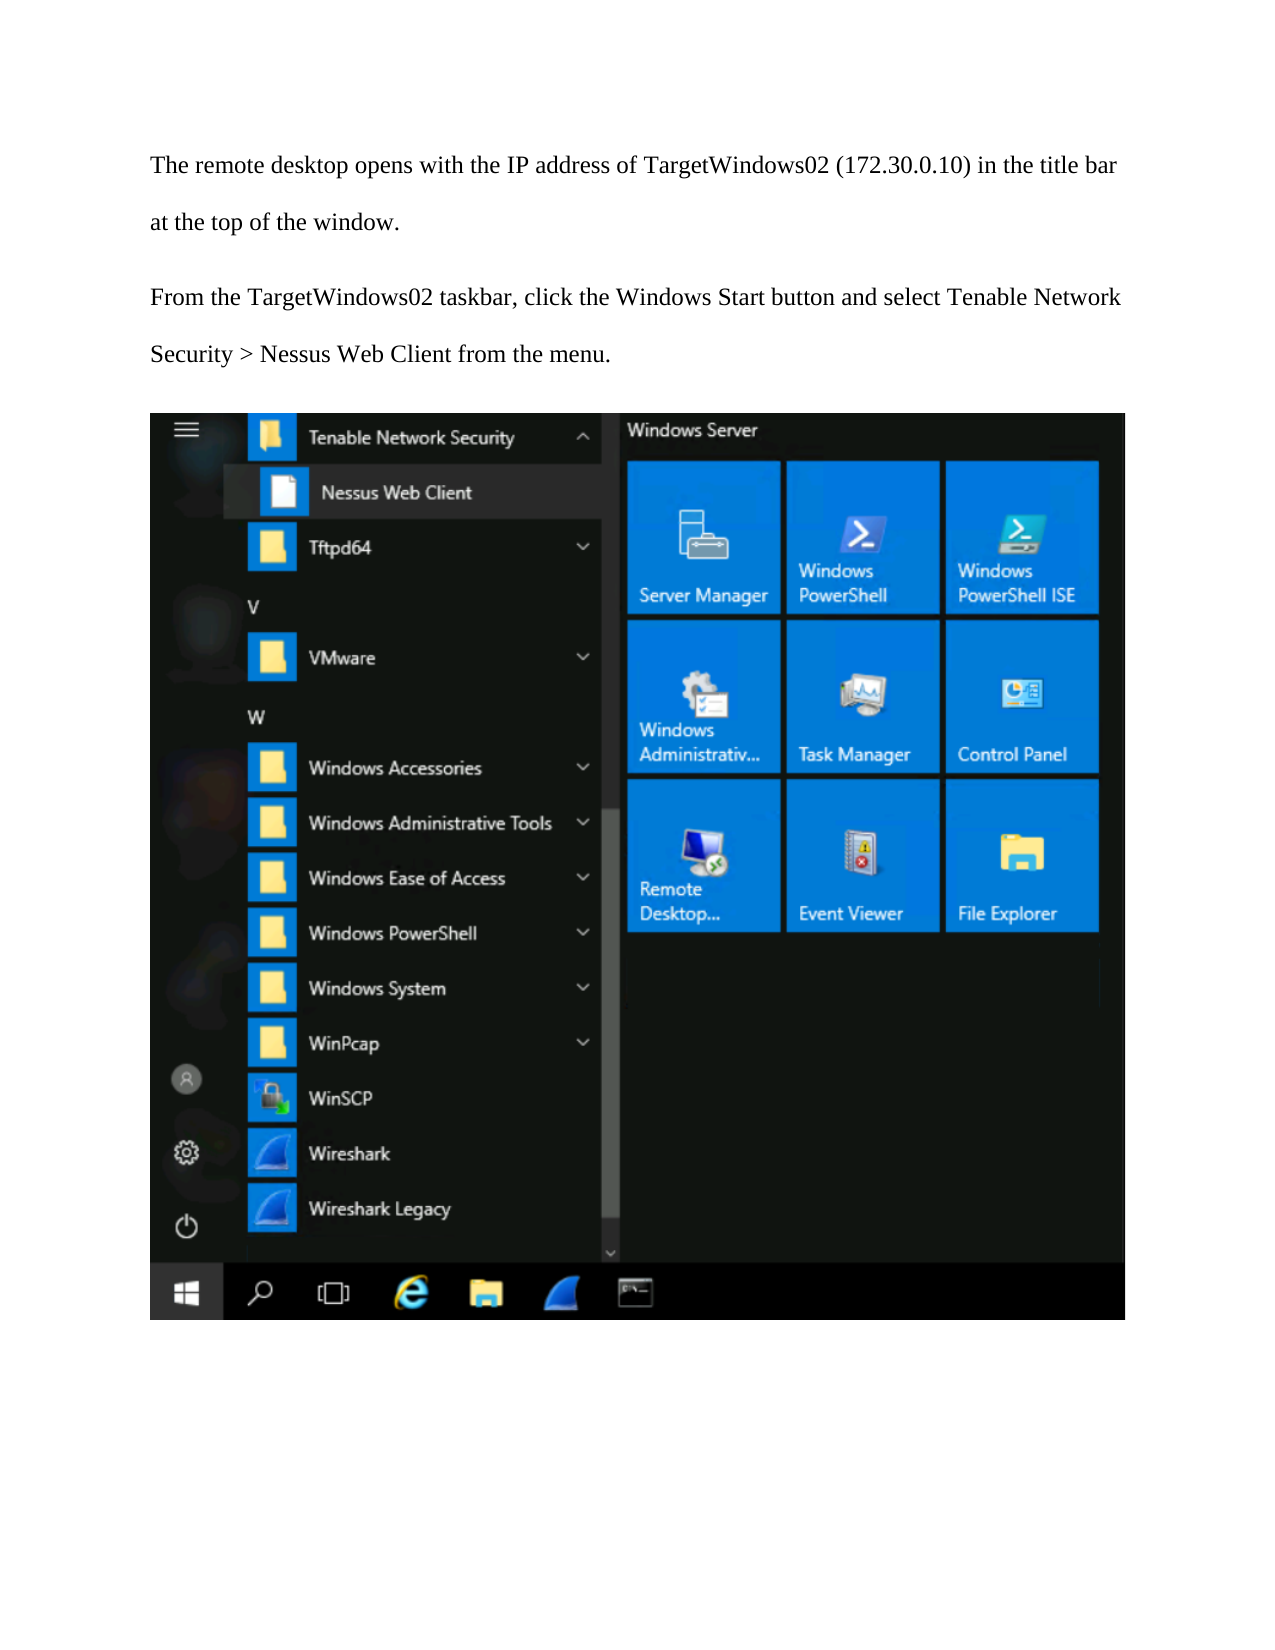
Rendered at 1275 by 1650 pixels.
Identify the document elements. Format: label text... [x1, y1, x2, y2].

text From the TargetWindows02 taskbar, click the Windows Start button and select Tenable Network Security > Nessus Web Client from the menu. [150, 282, 1125, 368]
picture [150, 413, 1125, 1320]
text The remote desktop opens with the IP address of TargetWindows02 (172.30.0.10) in the title bar at the top of the window. [150, 150, 1125, 236]
